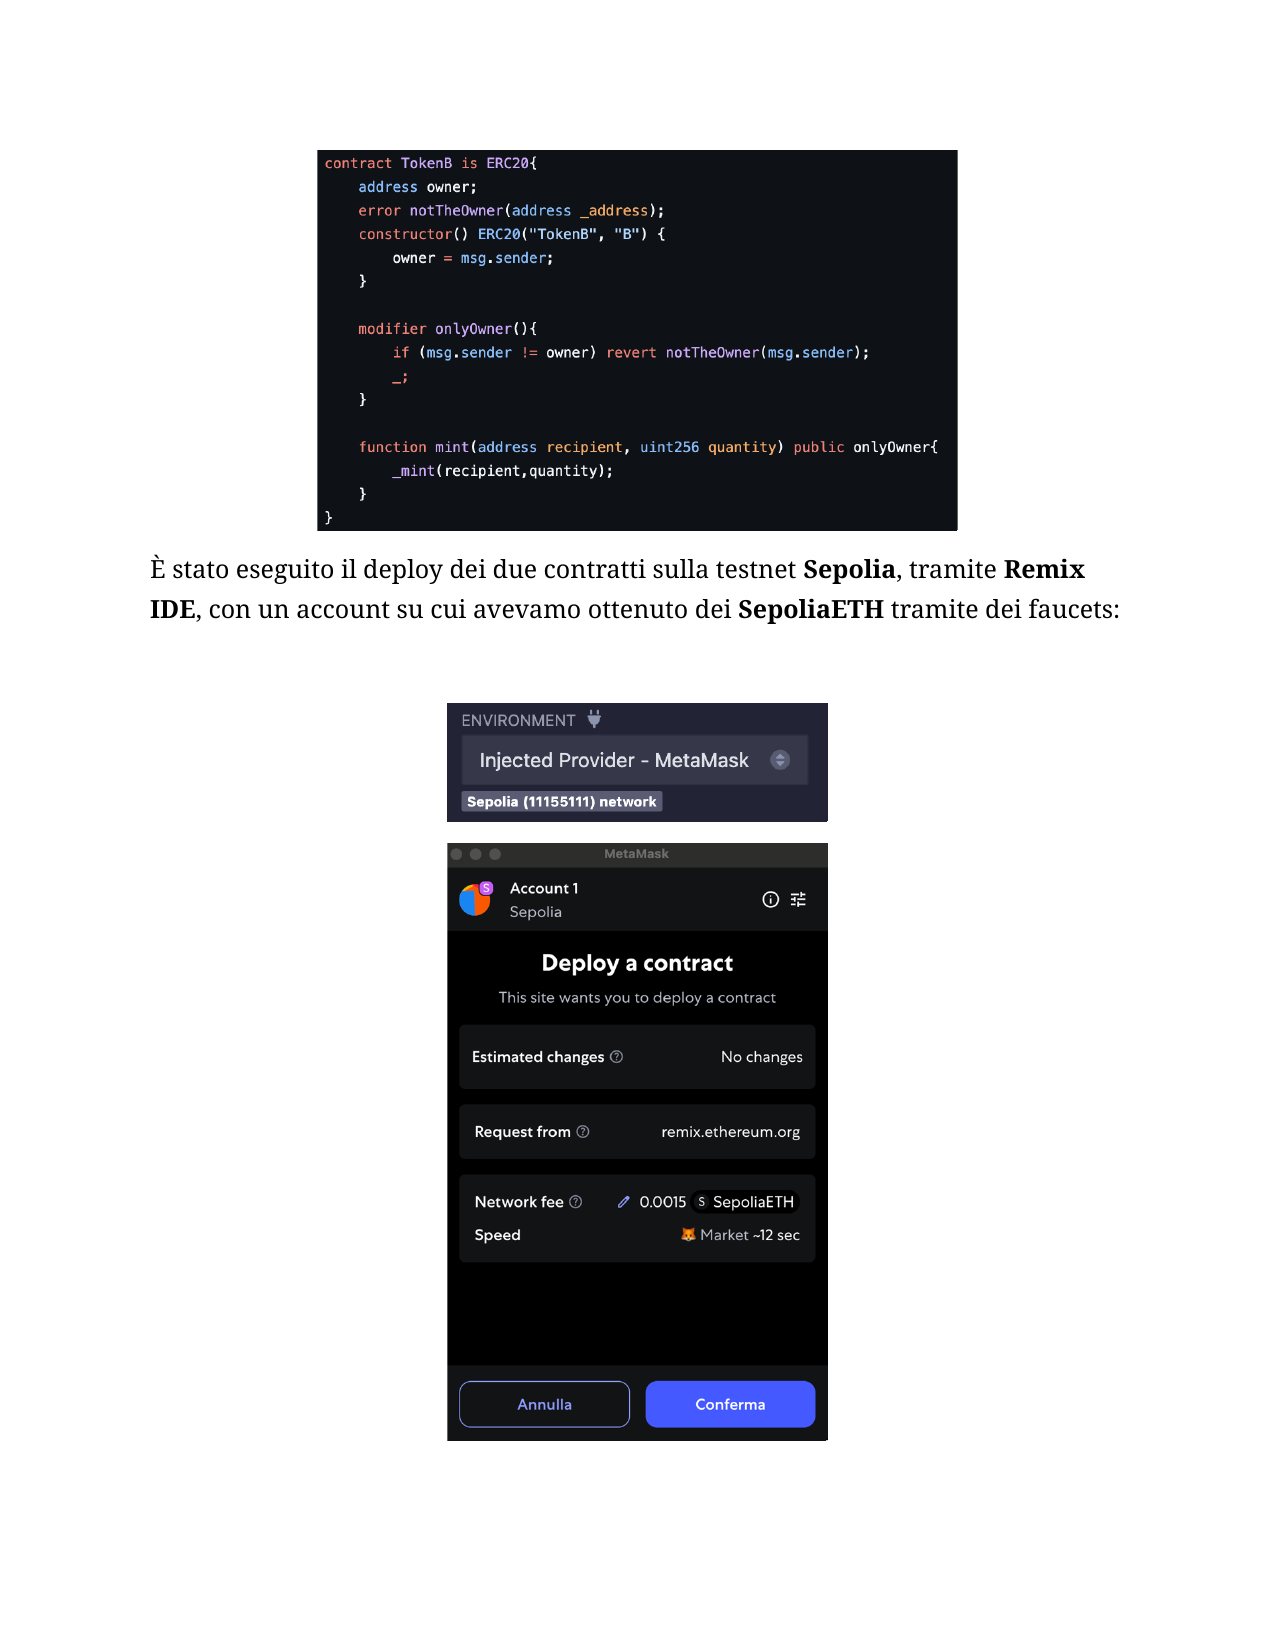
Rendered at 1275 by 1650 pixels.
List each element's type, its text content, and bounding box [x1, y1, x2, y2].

text È stato eseguito il deploy dei due contratti sulla testnet Sepolia, tramite Remix IDE, con un account su cui avevamo ottenuto dei SepoliaETH tramite dei faucets: [150, 552, 1125, 625]
picture [447, 703, 828, 822]
picture [447, 843, 828, 1441]
picture [317, 150, 958, 531]
